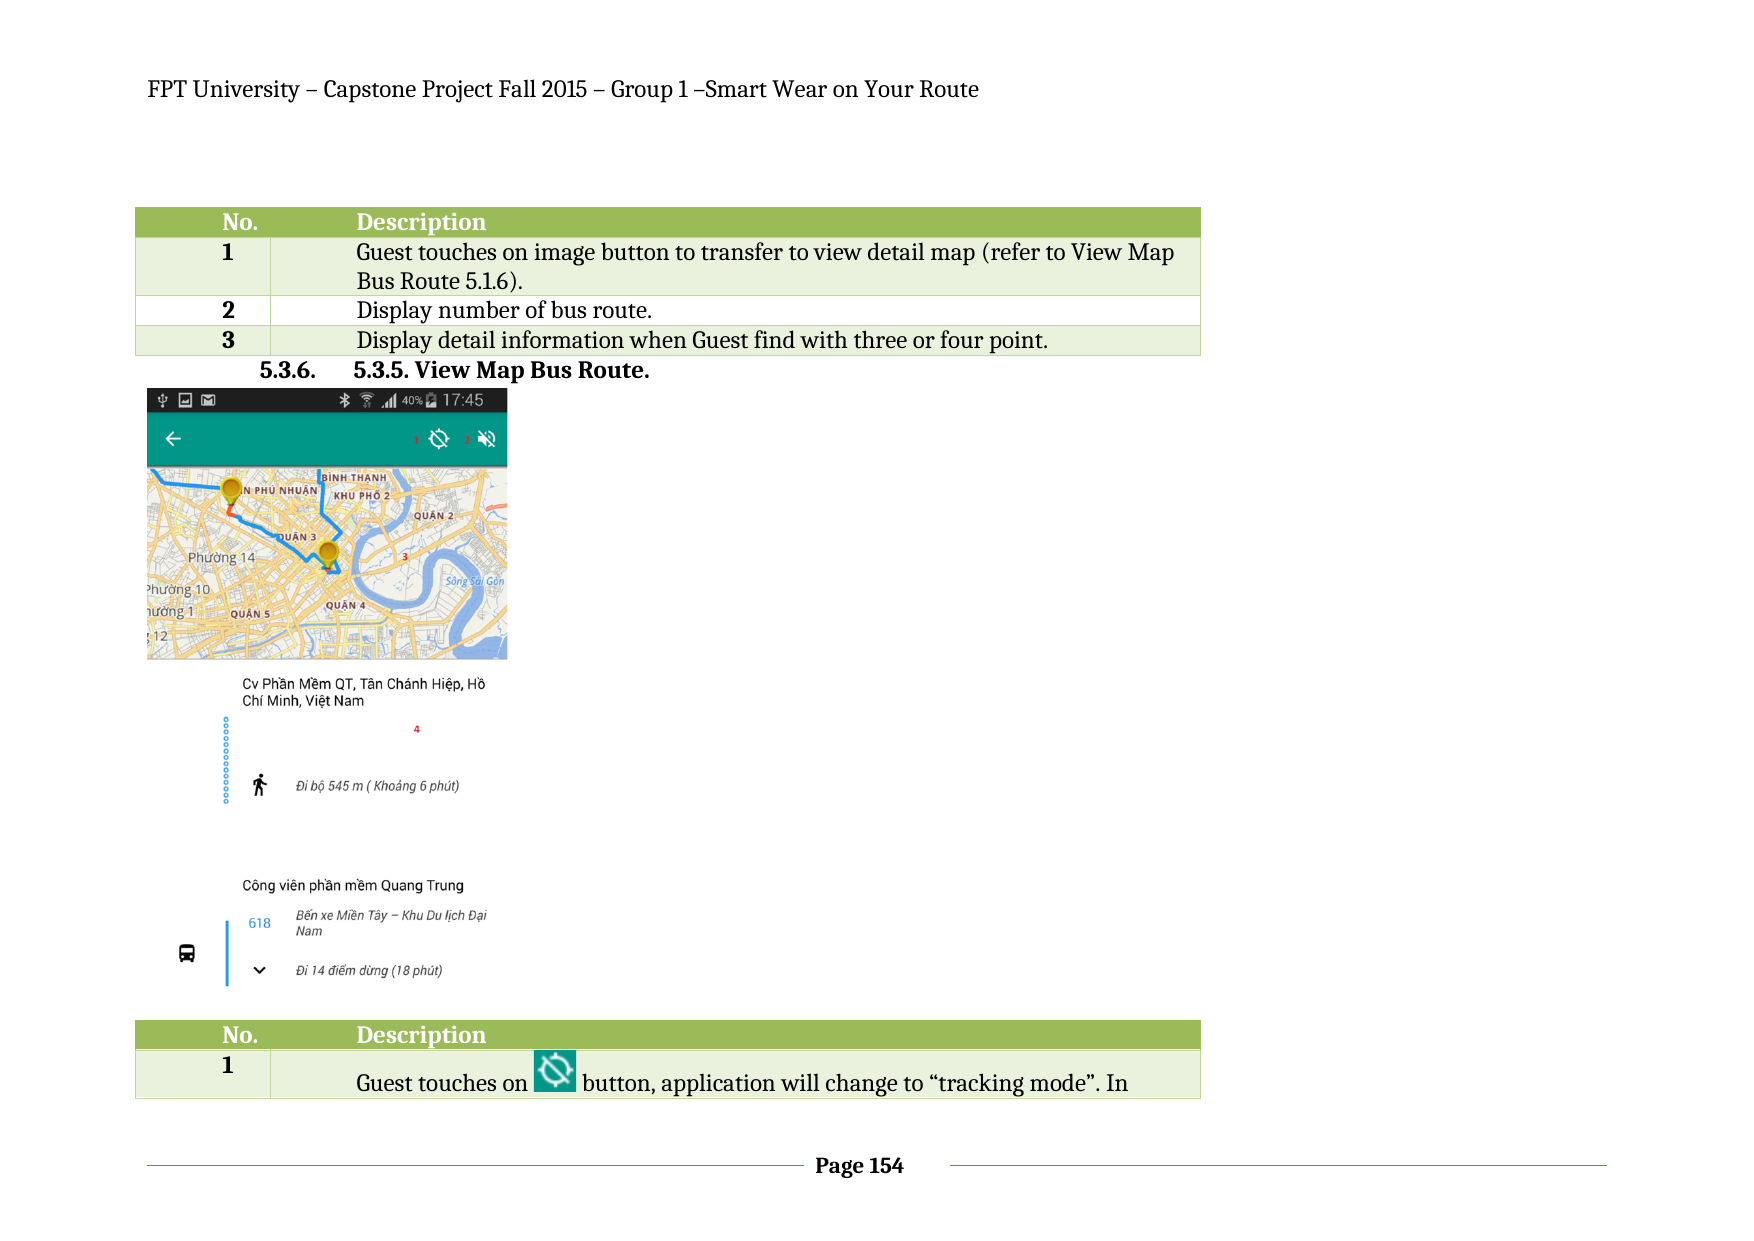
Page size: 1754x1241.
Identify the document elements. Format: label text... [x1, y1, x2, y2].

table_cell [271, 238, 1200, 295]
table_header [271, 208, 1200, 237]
subtitle 5.3.5. View Map Bus Route. [259, 356, 1607, 385]
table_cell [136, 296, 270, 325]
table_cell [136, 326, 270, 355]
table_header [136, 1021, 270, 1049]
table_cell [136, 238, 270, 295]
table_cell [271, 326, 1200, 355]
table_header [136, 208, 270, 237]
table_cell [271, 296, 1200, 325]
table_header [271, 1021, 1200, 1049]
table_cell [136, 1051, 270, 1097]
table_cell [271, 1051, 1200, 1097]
picture [147, 388, 508, 995]
